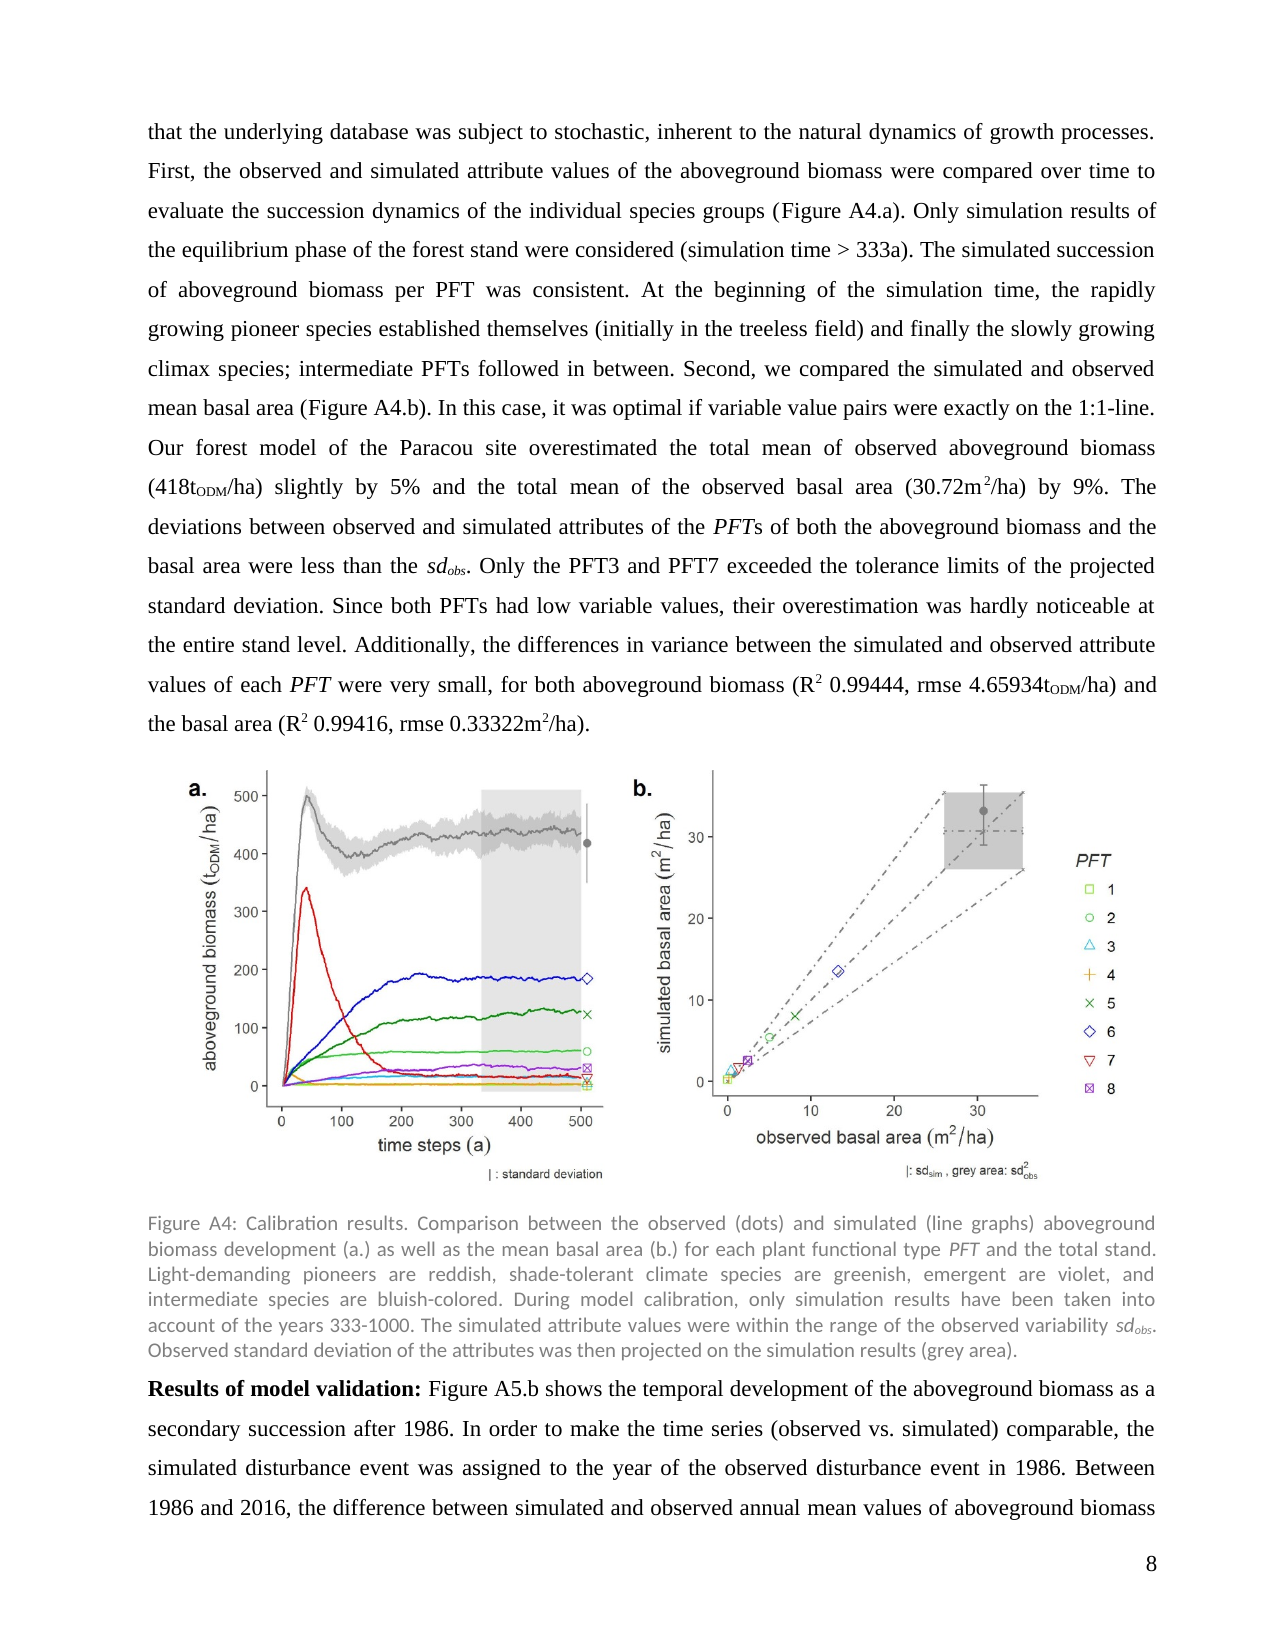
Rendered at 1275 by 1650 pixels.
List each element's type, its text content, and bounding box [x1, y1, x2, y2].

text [148, 118, 1157, 737]
text Figure A4: Calibration results. Comparison between the observed (dots) and simulated (line graphs) aboveground biomass development (a.) as well as the mean basal area (b.) for each plant functional type PFT and the total stand. Light-demanding pioneers are reddish, shade-tolerant climate species are greenish, emergent are violet, and intermediate species are bluish-colored. During model calibration, only simulation results have been taken into account of the years 333-1000. The simulated attribute values were within the range of the observed variability sdobs. Observed standard deviation of the attributes was then projected on the simulation results (grey area). [148, 1210, 1157, 1363]
picture [180, 770, 1125, 1185]
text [148, 1375, 1157, 1520]
